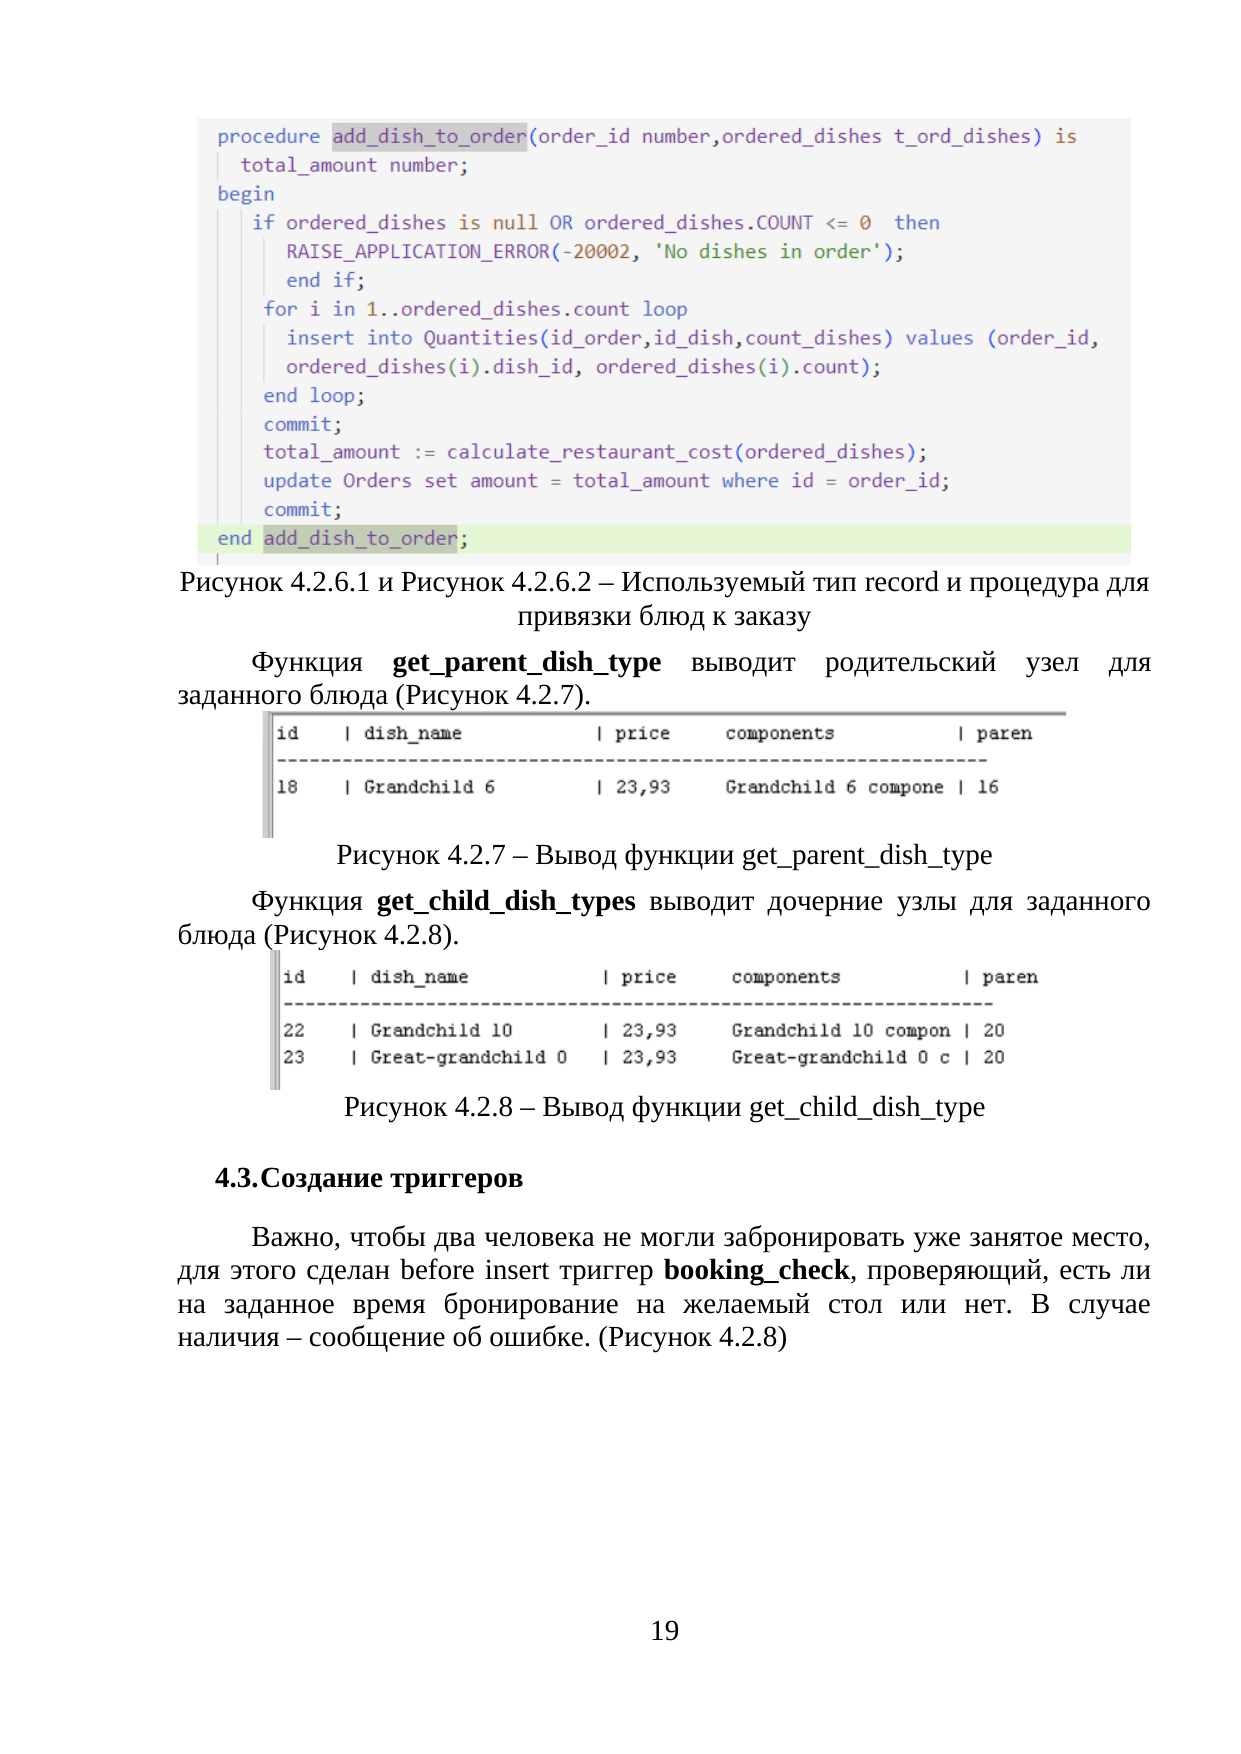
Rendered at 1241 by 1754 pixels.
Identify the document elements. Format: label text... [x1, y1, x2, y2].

text Функция get_parent_dish_type выводит родительский узел для заданного блюда (Рисунок 4.2.7). [177, 644, 1152, 711]
text Рисунок 4.2.7 – Вывод функции get_parent_dish_type [177, 837, 1152, 871]
picture [270, 950, 1059, 1090]
picture [262, 711, 1067, 838]
text Важно, чтобы два человека не могли забронировать уже занятое место, для этого сделан before insert триггер booking_check, проверяющий, есть ли на заданное время бронирование на желаемый стол или нет. В случае наличия – сообщение об ошибке. (Рисунок 4.2.8) [177, 1219, 1152, 1353]
text Создание триггеров [215, 1160, 1152, 1194]
picture [197, 118, 1132, 565]
text Рисунок 4.2.8 – Вывод функции get_child_dish_type [177, 1089, 1152, 1123]
text Рисунок 4.2.6.1 и Рисунок 4.2.6.2 – Используемый тип record и процедура для привязки блюд к заказу [177, 564, 1152, 631]
text Функция get_child_dish_types выводит дочерние узлы для заданного блюда (Рисунок 4.2.8). [177, 883, 1152, 950]
